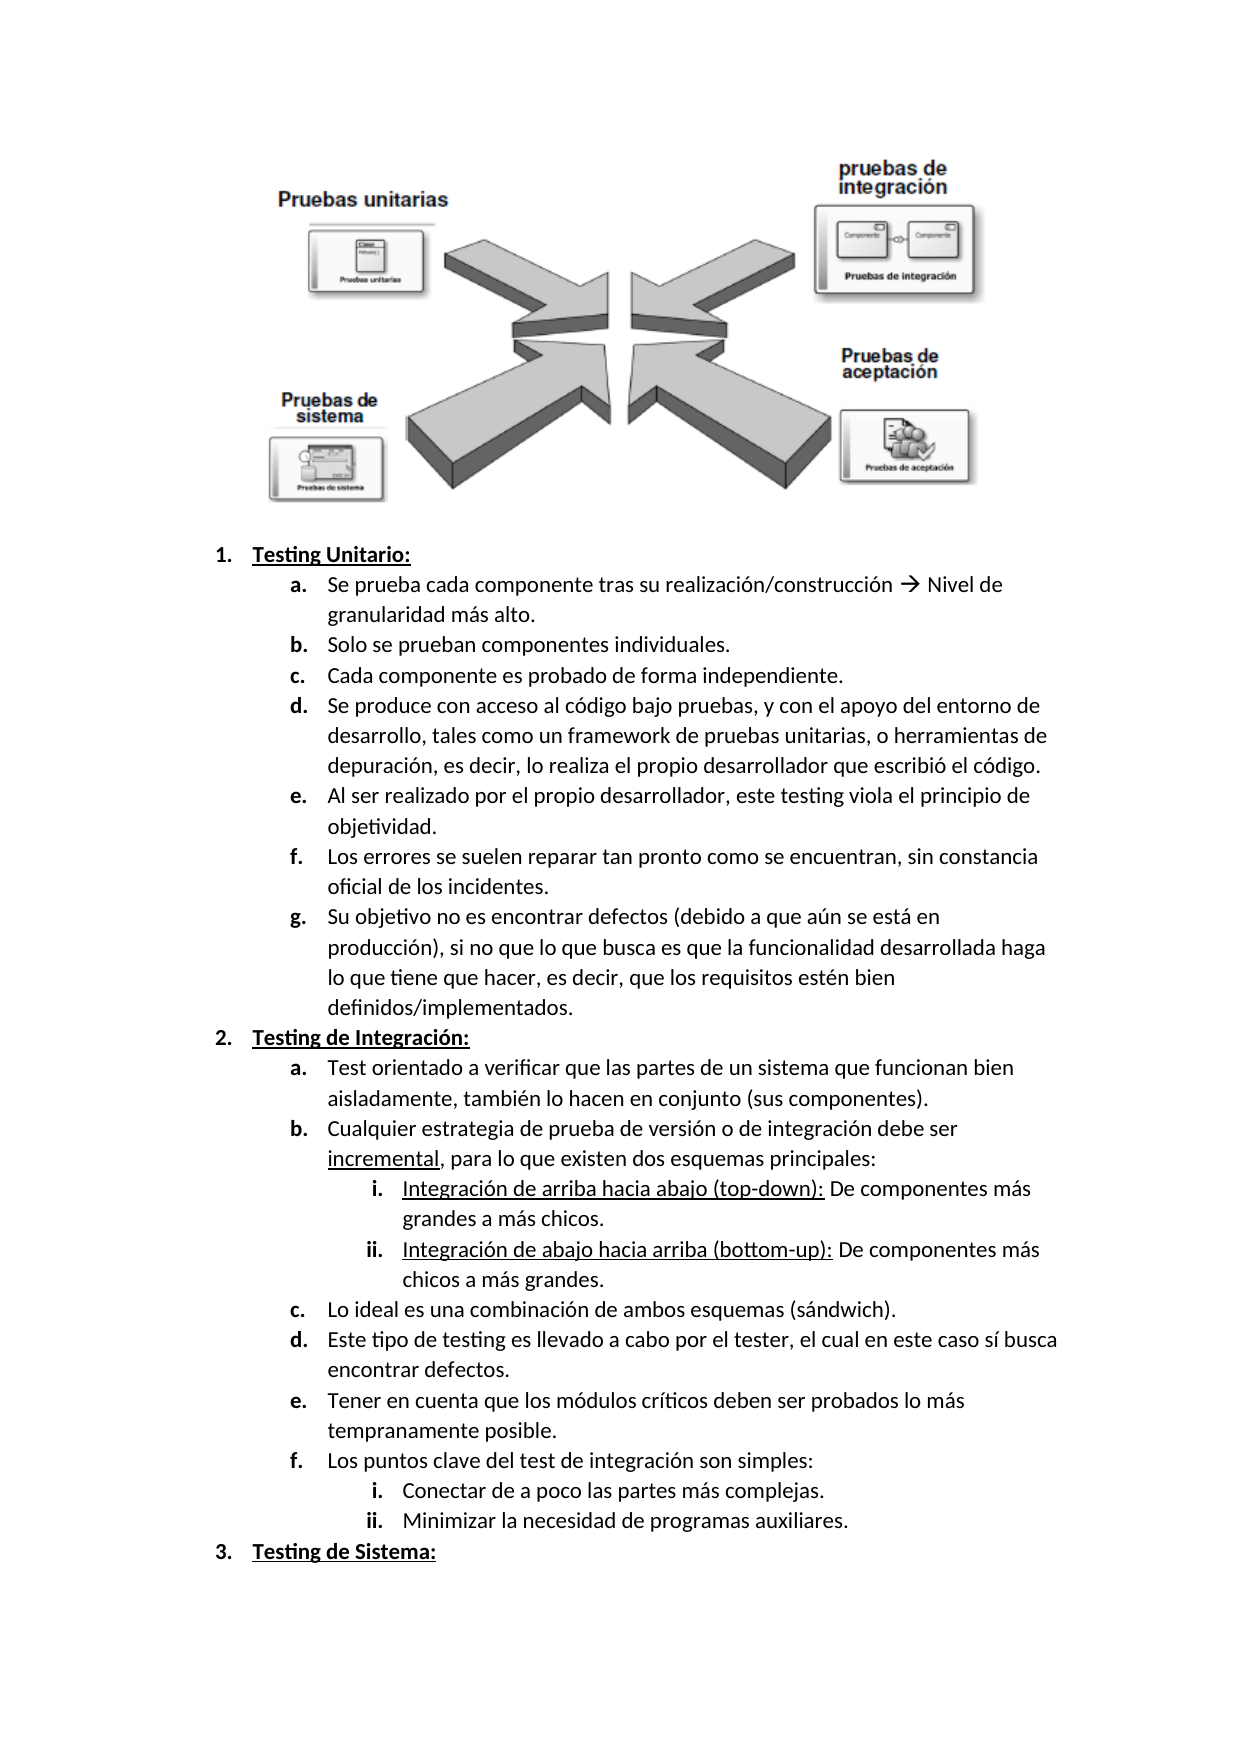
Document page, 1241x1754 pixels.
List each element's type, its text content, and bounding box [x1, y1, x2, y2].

list Al ser realizado por el propio desarrollador, este testing viola el principio de objetividad. [290, 782, 1063, 840]
list Este tipo de testing es llevado a cabo por el tester, el cual en este caso sí busca encontrar defectos. [290, 1325, 1063, 1383]
list Integración de abajo hacia arriba (bottom-up): De componentes más chicos a más grandes. [383, 1235, 1063, 1293]
list Minimizar la necesidad de programas auxiliares. [383, 1507, 1063, 1534]
list Testing de Integración: [215, 1023, 1063, 1051]
list Solo se prueban componentes individuales. [290, 631, 1063, 658]
list Tener en cuenta que los módulos críticos deben ser probados lo más tempranamente posible. [290, 1386, 1063, 1444]
list Su objetivo no es encontrar defectos (debido a que aún se está en producción), si no que lo que busca es que la funcionalidad desarrollada haga lo que tiene que hacer, es decir, que los requisitos estén bien definidos/implementados. [290, 902, 1063, 1021]
list Testing de Sistema: [215, 1537, 1063, 1565]
list Se prueba cada componente tras su realización/construcción Nivel de granularidad más alto. [290, 570, 1063, 628]
list Conectar de a poco las partes más complejas. [383, 1476, 1063, 1504]
list Se produce con acceso al código bajo pruebas, y con el apoyo del entorno de desarrollo, tales como un framework de pruebas unitarias, o herramientas de depuración, es decir, lo realiza el propio desarrollador que escribió el código. [290, 691, 1063, 779]
list Lo ideal es una combinación de ambos esquemas (sándwich). [290, 1295, 1063, 1323]
list Cada componente es probado de forma independiente. [290, 661, 1063, 689]
picture [246, 147, 994, 521]
list Integración de arriba hacia abajo (top-down): De componentes más grandes a más chicos. [383, 1174, 1063, 1232]
list Los puntos clave del test de integración son simples: [290, 1446, 1063, 1474]
list Cualquier estrategia de prueba de versión o de integración debe ser incremental, para lo que existen dos esquemas principales: [290, 1114, 1063, 1172]
list Test orientado a verificar que las partes de un sistema que funcionan bien aisladamente, también lo hacen en conjunto (sus componentes). [290, 1053, 1063, 1112]
list Testing Unitario: [215, 540, 1063, 568]
list Los errores se suelen reparar tan pronto como se encuentran, sin constancia oficial de los incidentes. [290, 842, 1063, 900]
